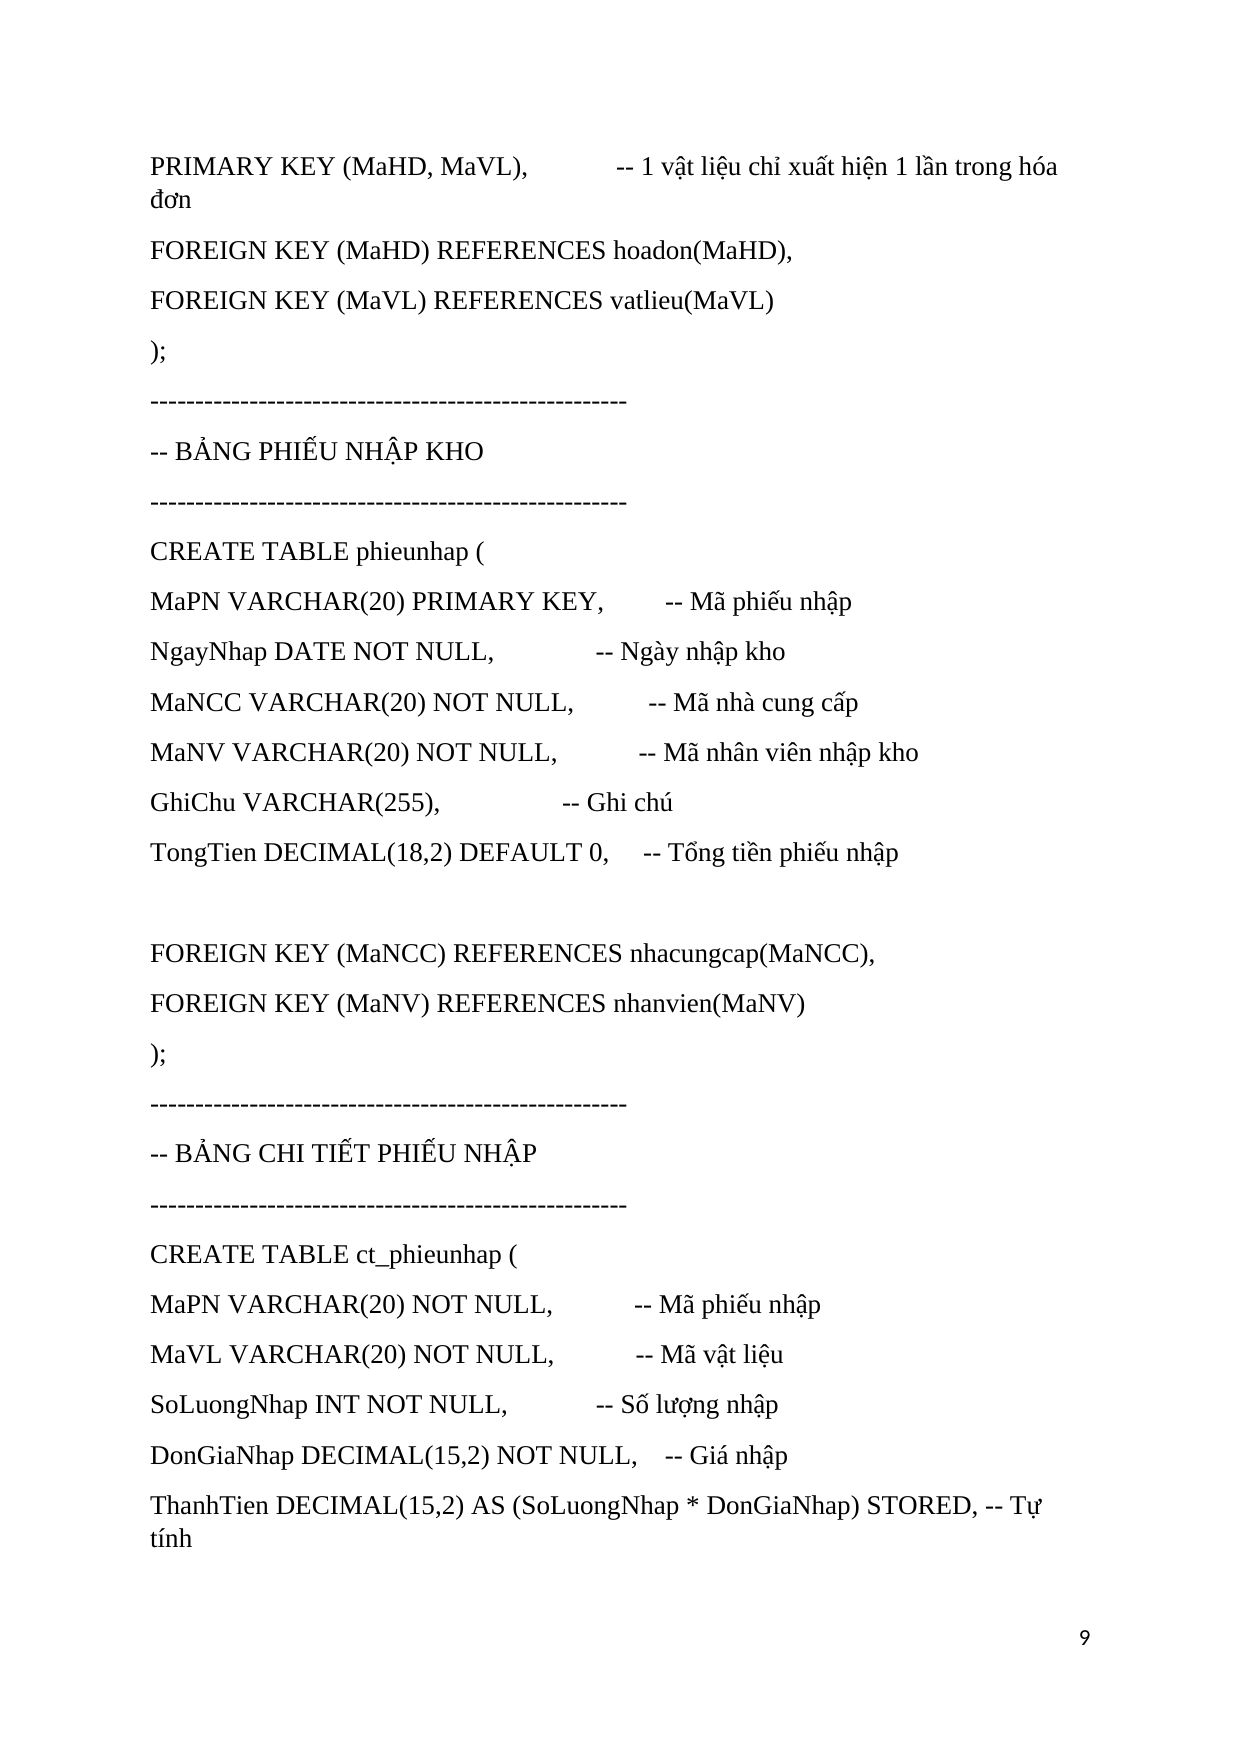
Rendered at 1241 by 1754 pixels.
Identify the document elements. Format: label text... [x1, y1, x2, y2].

text -- BẢNG PHIẾU NHẬP KHO [150, 434, 1090, 466]
text -- BẢNG CHI TIẾT PHIẾU NHẬP [150, 1137, 1090, 1169]
text ----------------------------------------------------- [150, 485, 1090, 516]
text NgayNhap DATE NOT NULL, -- Ngày nhập kho [150, 635, 1090, 667]
text SoLuongNhap INT NOT NULL, -- Số lượng nhập [150, 1388, 1090, 1420]
text CREATE TABLE phieunhap ( [150, 535, 1090, 566]
text MaVL VARCHAR(20) NOT NULL, -- Mã vật liệu [150, 1338, 1090, 1369]
text FOREIGN KEY (MaHD) REFERENCES hoadon(MaHD), [150, 234, 1090, 265]
text MaNCC VARCHAR(20) NOT NULL, -- Mã nhà cung cấp [150, 686, 1090, 717]
text MaNV VARCHAR(20) NOT NULL, -- Mã nhân viên nhập kho [150, 736, 1090, 767]
text CREATE TABLE ct_phieunhap ( [150, 1238, 1090, 1269]
text MaPN VARCHAR(20) NOT NULL, -- Mã phiếu nhập [150, 1288, 1090, 1319]
text FOREIGN KEY (MaNCC) REFERENCES nhacungcap(MaNCC), [150, 937, 1090, 968]
text FOREIGN KEY (MaNV) REFERENCES nhanvien(MaNV) [150, 987, 1090, 1018]
text GhiChu VARCHAR(255), -- Ghi chú [150, 786, 1090, 817]
text ThanhTien DECIMAL(15,2) AS (SoLuongNhap * DonGiaNhap) STORED, -- Tự tính [150, 1489, 1090, 1554]
text PRIMARY KEY (MaHD, MaVL), -- 1 vật liệu chỉ xuất hiện 1 lần trong hóa đơn [150, 150, 1090, 215]
text ); [150, 1037, 1090, 1068]
text ----------------------------------------------------- [150, 1087, 1090, 1118]
text MaPN VARCHAR(20) PRIMARY KEY, -- Mã phiếu nhập [150, 585, 1090, 616]
text FOREIGN KEY (MaVL) REFERENCES vatlieu(MaVL) [150, 284, 1090, 315]
text ----------------------------------------------------- [150, 1188, 1090, 1219]
text ); [150, 334, 1090, 365]
text DonGiaNhap DECIMAL(15,2) NOT NULL, -- Giá nhập [150, 1439, 1090, 1470]
text TongTien DECIMAL(18,2) DEFAULT 0, -- Tổng tiền phiếu nhập [150, 836, 1090, 867]
text ----------------------------------------------------- [150, 384, 1090, 416]
